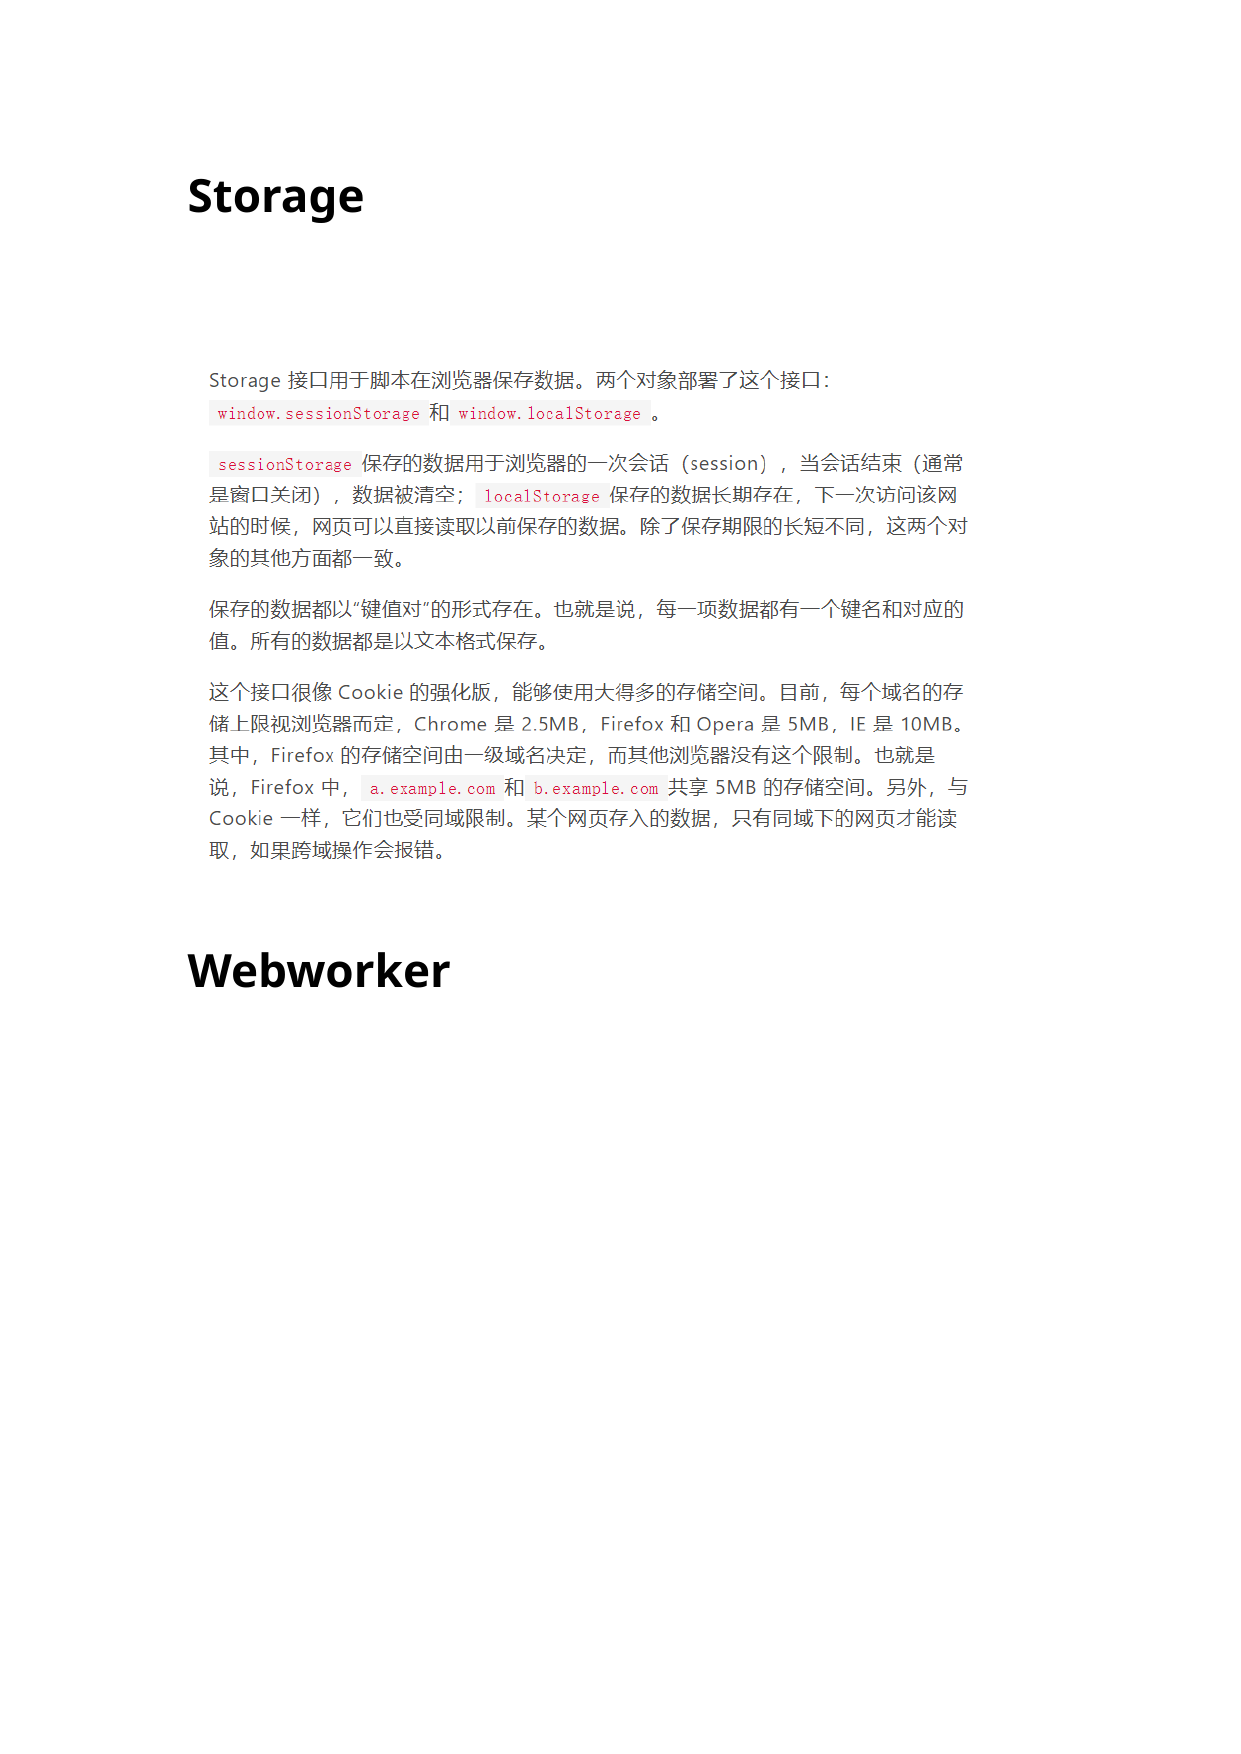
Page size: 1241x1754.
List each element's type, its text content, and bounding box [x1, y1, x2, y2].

picture [187, 349, 1053, 883]
subtitle Webworker [187, 937, 1053, 1002]
subtitle Storage [187, 162, 1053, 227]
